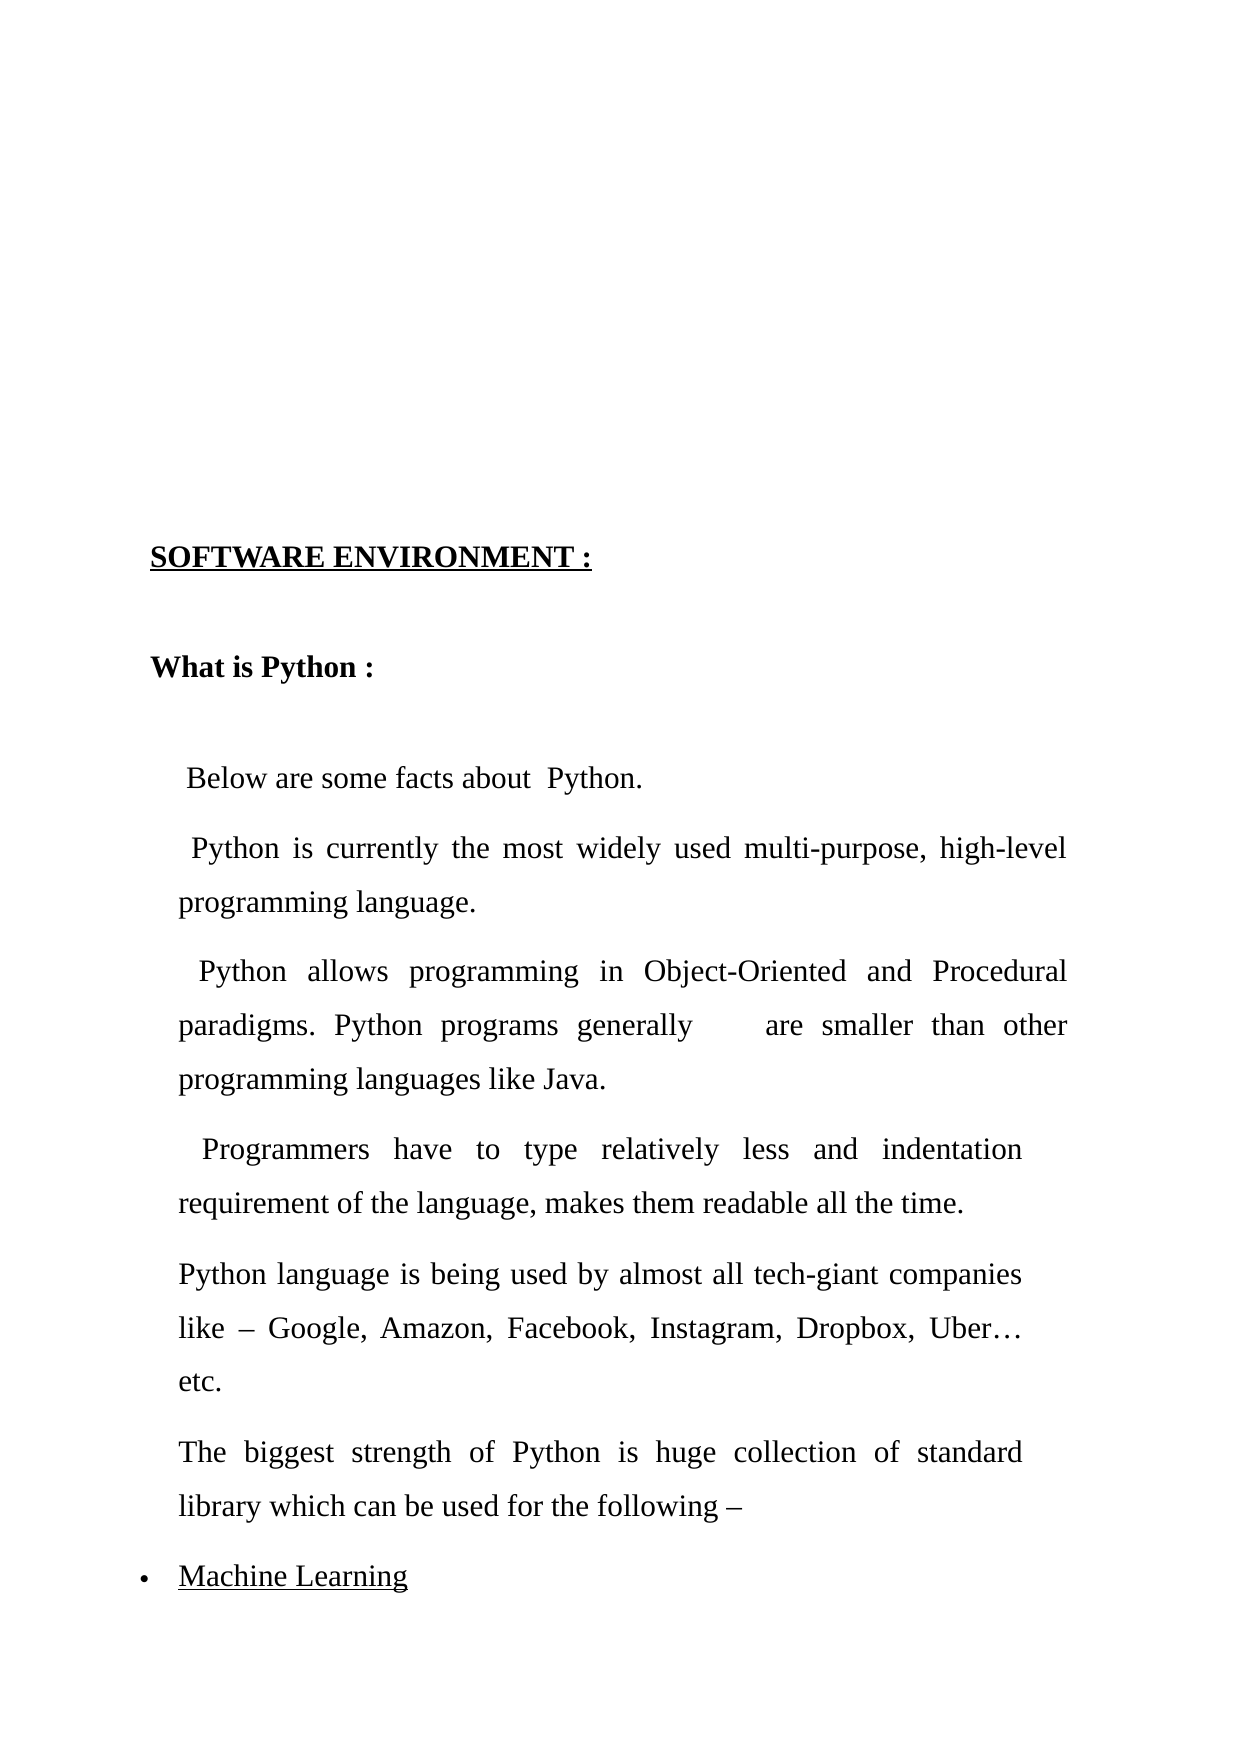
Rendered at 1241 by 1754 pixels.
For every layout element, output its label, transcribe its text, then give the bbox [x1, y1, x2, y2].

text SOFTWARE ENVIRONMENT : [150, 538, 1090, 574]
text Python language is being used by almost all tech-giant companies like – Google, Amazon, Facebook, Instagram, Dropbox, Uber… etc. [178, 1255, 1023, 1399]
text The biggest strength of Python is huge collection of standard library which can be used for the following – [178, 1433, 1023, 1523]
text What is Python : [150, 649, 1090, 685]
text Python allows programming in Object-Oriented and Procedural paradigms. Python programs generally are smaller than other programming languages like Java. [178, 952, 1068, 1096]
text Below are some facts about Python. [178, 759, 1090, 796]
text Python is currently the most widely used multi-purpose, high-level programming language. [178, 829, 1068, 919]
list Machine Learning [141, 1558, 1090, 1593]
text Programmers have to type relatively less and indentation requirement of the language, makes them readable all the time. [178, 1131, 1023, 1220]
